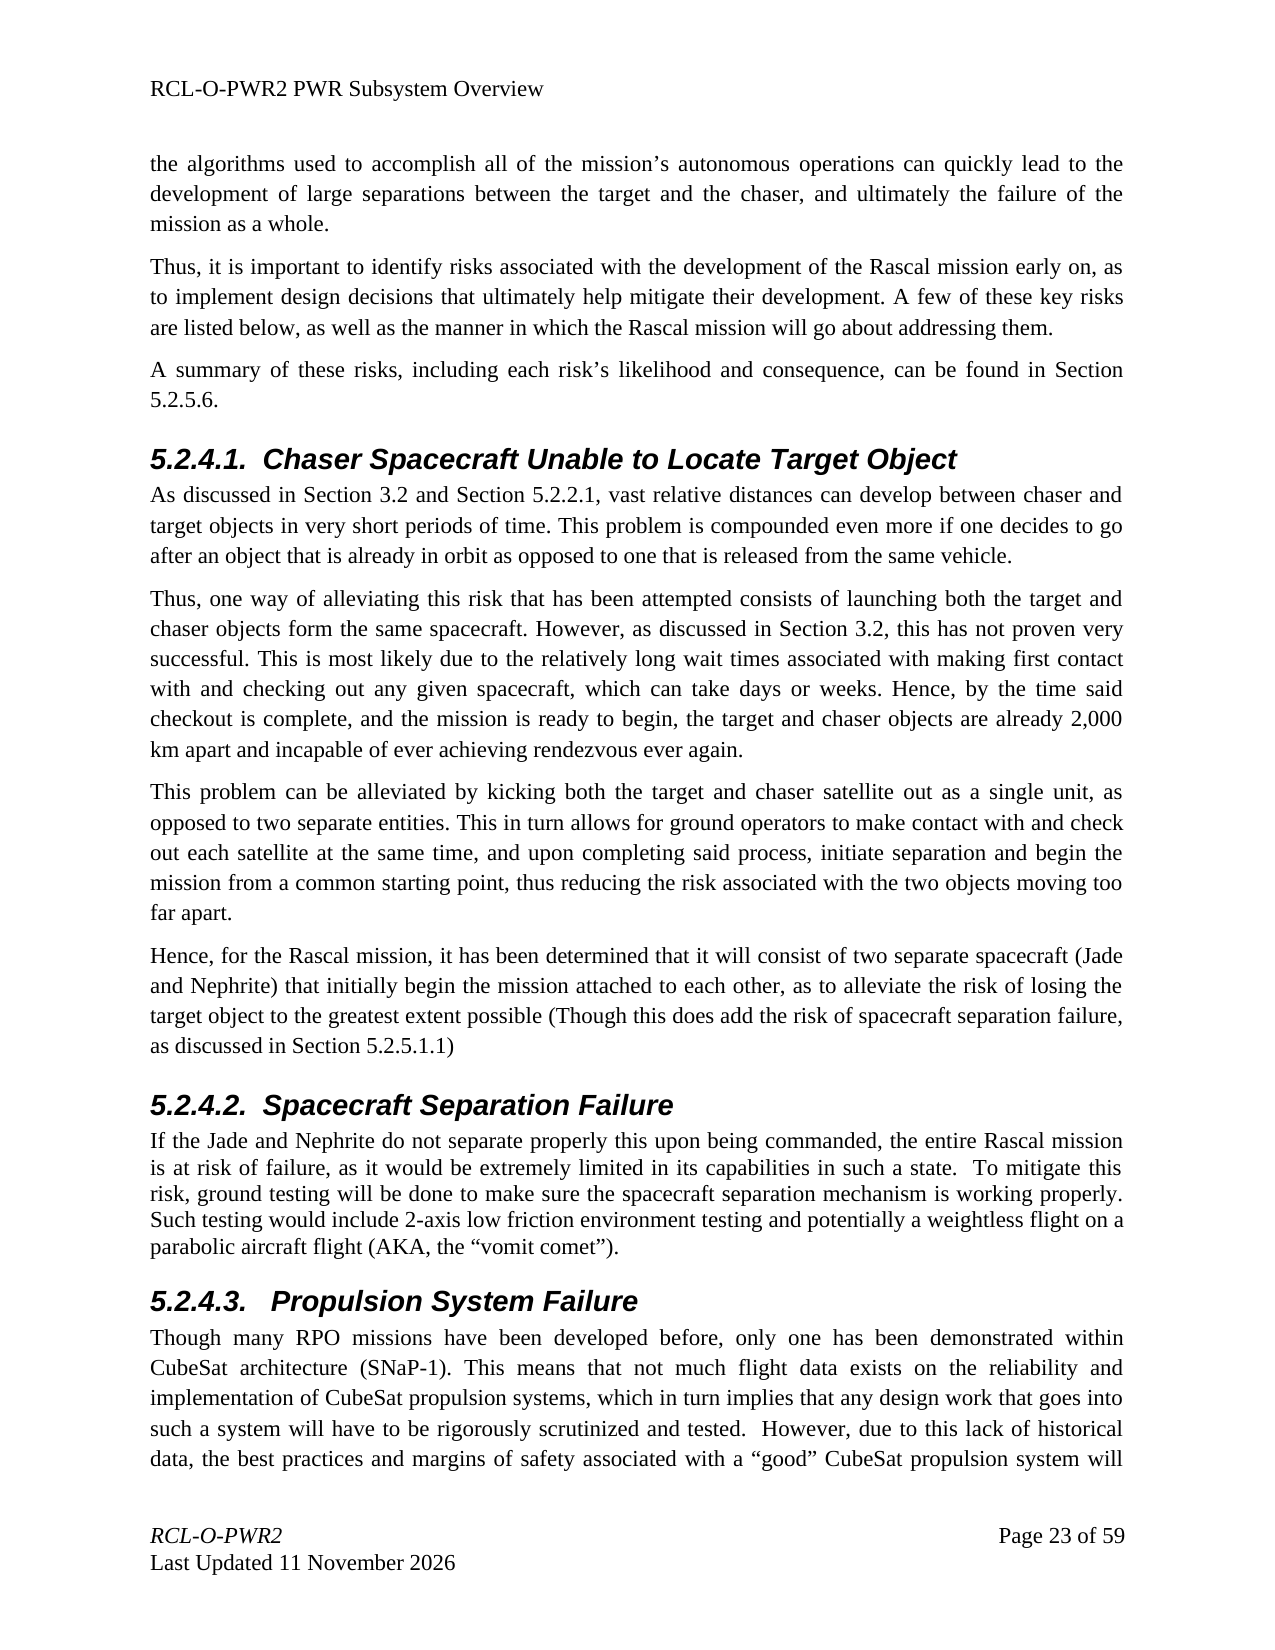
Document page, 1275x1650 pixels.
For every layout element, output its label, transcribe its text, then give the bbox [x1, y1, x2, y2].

text Thus, one way of alleviating this risk that has been attempted consists of launching both the target and chaser objects form the same spacecraft. However, as discussed in Section 3.2, this has not proven very successful. This is most likely due to the relatively long wait times associated with making first contact with and checking out any given spacecraft, which can take days or weeks. Hence, by the time said checkout is complete, and the mission is ready to begin, the target and chaser objects are already 2,000 km apart and incapable of ever achieving rendezvous ever again. [150, 584, 1125, 762]
subtitle Chaser Spacecraft Unable to Locate Target Object [150, 442, 1125, 475]
text Thus, it is important to identify risks associated with the development of the Rascal mission early on, as to implement design decisions that ultimately help mitigate their development. A few of these key risks are listed below, as well as the manner in which the Rascal mission will go about addressing them. [150, 253, 1125, 340]
subtitle Propulsion System Failure [150, 1284, 1125, 1318]
text Hence, for the Rascal mission, it has been determined that it will consist of two separate spacecraft (Jade and Nephrite) that initially begin the mission attached to each other, as to alleviate the risk of losing the target object to the greatest extent possible (Though this does add the risk of spacecraft separation failure, as discussed in Section 5.2.5.1.1) [150, 942, 1125, 1059]
text This problem can be alleviated by kicking both the target and chaser satellite out as a single unit, as opposed to two separate entities. This in turn allows for ground operators to make contact with and check out each satellite at the same time, and upon completing said process, initiate separation and begin the mission from a common starting point, thus reducing the risk associated with the two objects moving too far apart. [150, 778, 1125, 926]
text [150, 1324, 1125, 1471]
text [150, 150, 1125, 237]
text As discussed in Section 3.2 and Section 5.2.2.1, vast relative distances can develop between chaser and target objects in very short periods of time. This problem is compounded even more if one decides to go after an object that is already in orbit as opposed to one that is released from the same vehicle. [150, 481, 1125, 568]
text A summary of these risks, including each risk’s likelihood and consequence, can be found in Section 5.2.5.6. [150, 356, 1125, 413]
text If the Jade and Nephrite do not separate properly this upon being commanded, the entire Rascal mission is at risk of failure, as it would be extremely limited in its capabilities in such a state. To mitigate this risk, ground testing will be done to make sure the spacecraft separation mechanism is working properly. Such testing would include 2-axis low friction environment testing and potentially a weightless flight on a parabolic aircraft flight (AKA, the “vomit comet”). [150, 1127, 1125, 1259]
subtitle Spacecraft Separation Failure [150, 1088, 1125, 1121]
